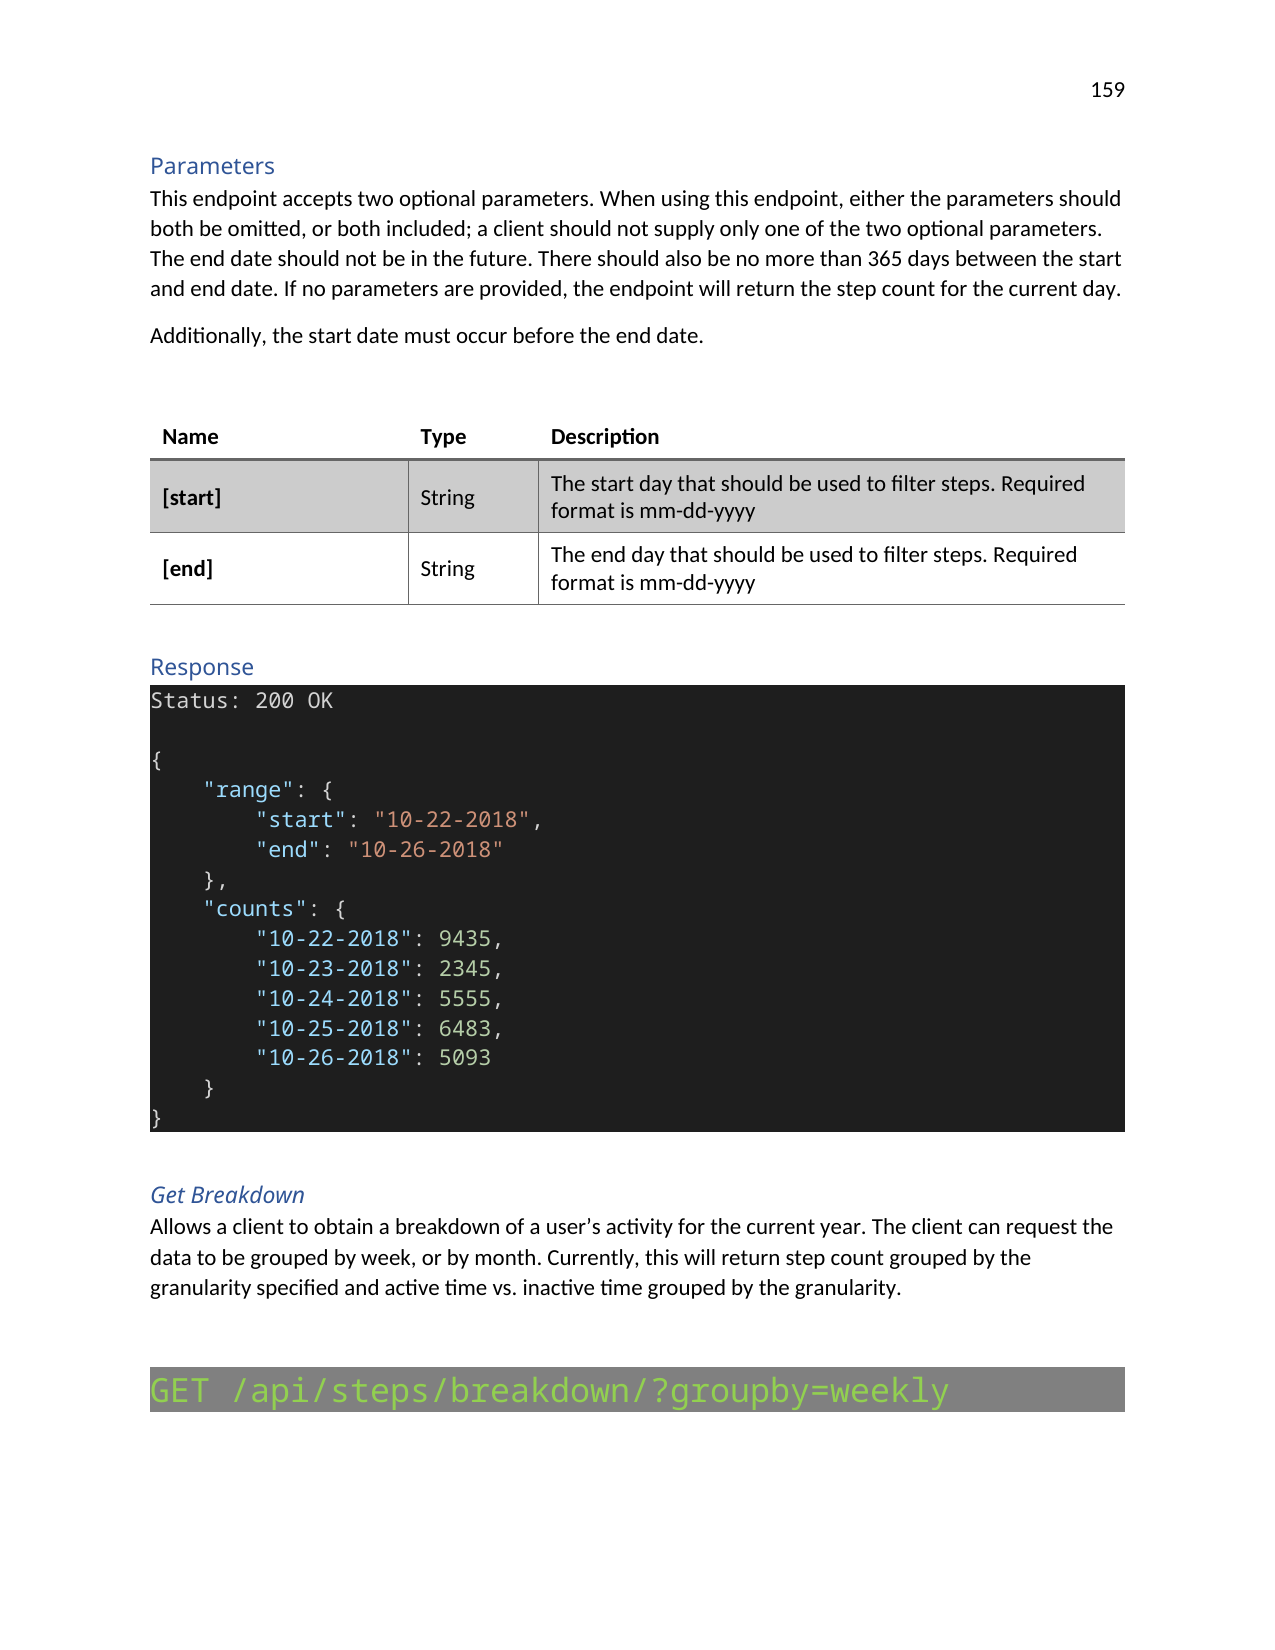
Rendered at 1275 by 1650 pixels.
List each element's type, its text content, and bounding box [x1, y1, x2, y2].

text "10-23-2018": 2345, [150, 953, 1125, 983]
text }, [150, 864, 1125, 893]
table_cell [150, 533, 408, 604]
text Additionally, the start date must occur before the end date. [150, 321, 1125, 349]
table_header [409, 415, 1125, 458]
subtitle Get Breakdown [150, 1179, 1125, 1210]
text "10-26-2018": 5093 [150, 1042, 1125, 1072]
text "10-22-2018": 9435, [150, 923, 1125, 953]
subtitle Parameters [150, 150, 1125, 181]
text { [150, 744, 1125, 774]
text "start": "10-22-2018", [150, 804, 1125, 834]
text } [150, 1072, 1125, 1102]
text "range": { [150, 774, 1125, 804]
text This endpoint accepts two optional parameters. When using this endpoint, either the parameters should both be omitted, or both included; a client should not supply only one of the two optional parameters. The end date should not be in the future. There should also be no more than 365 days between the start and end date. If no parameters are provided, the endpoint will return the step count for the current day. [150, 184, 1125, 302]
subtitle Response [150, 651, 1125, 682]
text Status: 200 OK [150, 685, 1125, 715]
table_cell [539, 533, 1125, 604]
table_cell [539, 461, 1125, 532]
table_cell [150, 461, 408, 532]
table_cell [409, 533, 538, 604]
text Allows a client to obtain a breakdown of a user’s activity for the current year. The client can request the data to be grouped by week, or by month. Currently, this will return step count grouped by the granularity specified and active time vs. inactive time grouped by the granularity. [150, 1212, 1125, 1301]
text "counts": { [150, 893, 1125, 923]
text GET /api/steps/breakdown/?groupby=weekly [150, 1367, 1125, 1412]
text "10-25-2018": 6483, [150, 1013, 1125, 1042]
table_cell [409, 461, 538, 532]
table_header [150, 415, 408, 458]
text "10-24-2018": 5555, [150, 983, 1125, 1013]
text } [150, 1102, 1125, 1132]
text "end": "10-26-2018" [150, 834, 1125, 864]
